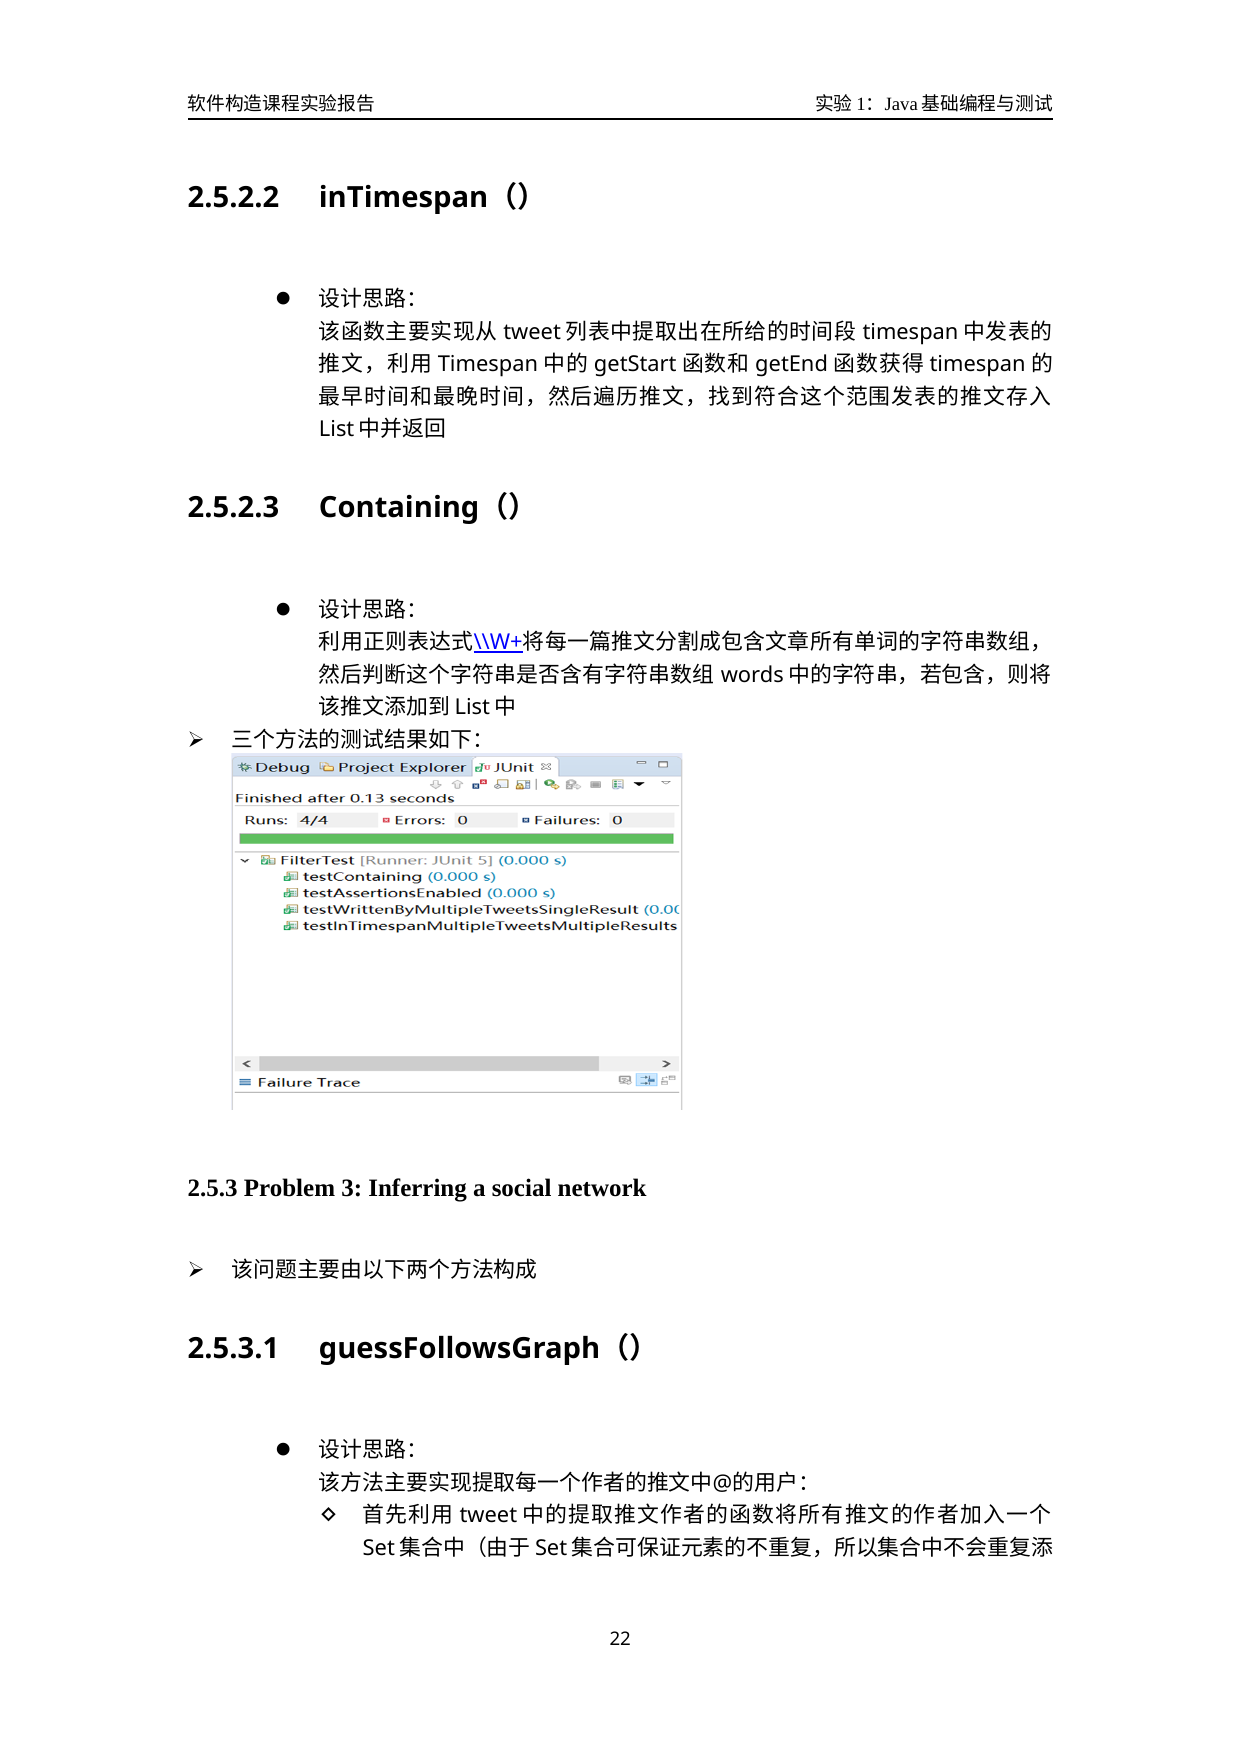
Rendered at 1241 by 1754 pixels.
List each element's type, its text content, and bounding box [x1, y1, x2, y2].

list 该方法主要实现提取每一个作者的推文中@的用户： [319, 1464, 1053, 1497]
list 该问题主要由以下两个方法构成 [187, 1251, 1053, 1284]
list 三个方法的测试结果如下： [187, 721, 1053, 754]
list 设计思路： [275, 281, 1053, 313]
list 设计思路： [275, 1432, 1053, 1464]
picture [231, 753, 683, 1110]
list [319, 1497, 1053, 1562]
subtitle guessFollowsGraph（） [187, 1313, 1053, 1378]
subtitle inTimespan（） [187, 162, 1053, 227]
list 该函数主要实现从tweet列表中提取出在所给的时间段timespan中发表的推文，利用Timespan中的getStart函数和getEnd函数获得timespan的最早时间和最晚时间，然后遍历推文，找到符合这个范围发表的推文存入List中并返回 [319, 313, 1053, 443]
subtitle Problem 3: Inferring a social network [187, 1171, 1053, 1203]
list 设计思路： [275, 591, 1053, 624]
subtitle Containing（） [187, 472, 1053, 537]
list 利用正则表达式\\W+将每一篇推文分割成包含文章所有单词的字符串数组，然后判断这个字符串是否含有字符串数组words中的字符串，若包含，则将该推文添加到List中 [319, 624, 1053, 721]
